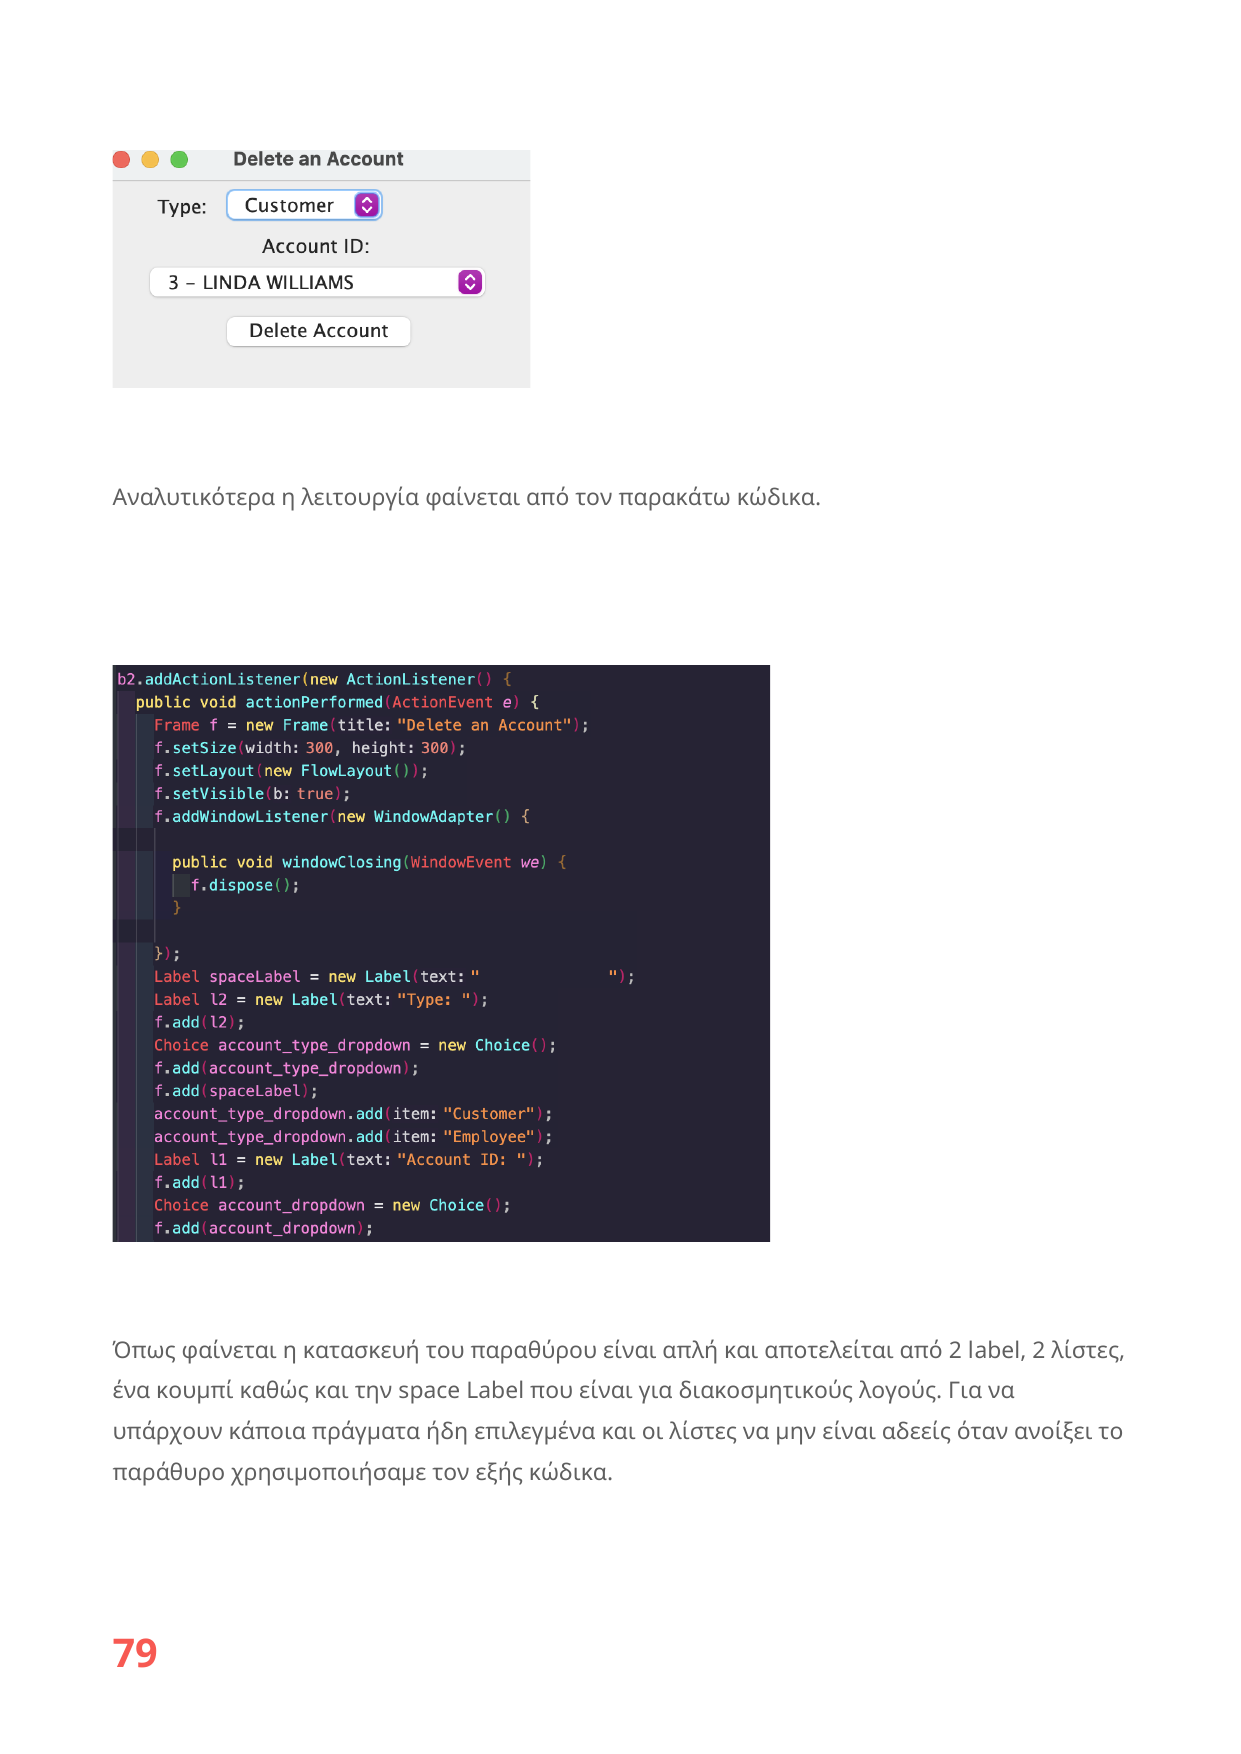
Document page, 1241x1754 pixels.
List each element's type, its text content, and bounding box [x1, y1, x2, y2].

text Αναλυτικότερα η λειτουργία φαίνεται από τον παρακάτω κώδικα. [112, 481, 1128, 512]
picture [112, 150, 531, 388]
picture [112, 665, 771, 1242]
text Όπως φαίνεται η κατασκευή του παραθύρου είναι απλή και αποτελείται από 2 label, 2 λίστες, ένα κουμπί καθώς και την space Label που είναι για διακοσμητικούς λογούς. Για να υπάρχουν κάποια πράγματα ήδη επιλεγμένα και οι λίστες να μην είναι αδεείς όταν ανοίξει το παράθυρο χρησιμοποιήσαμε τον εξής κώδικα. [112, 1334, 1128, 1487]
